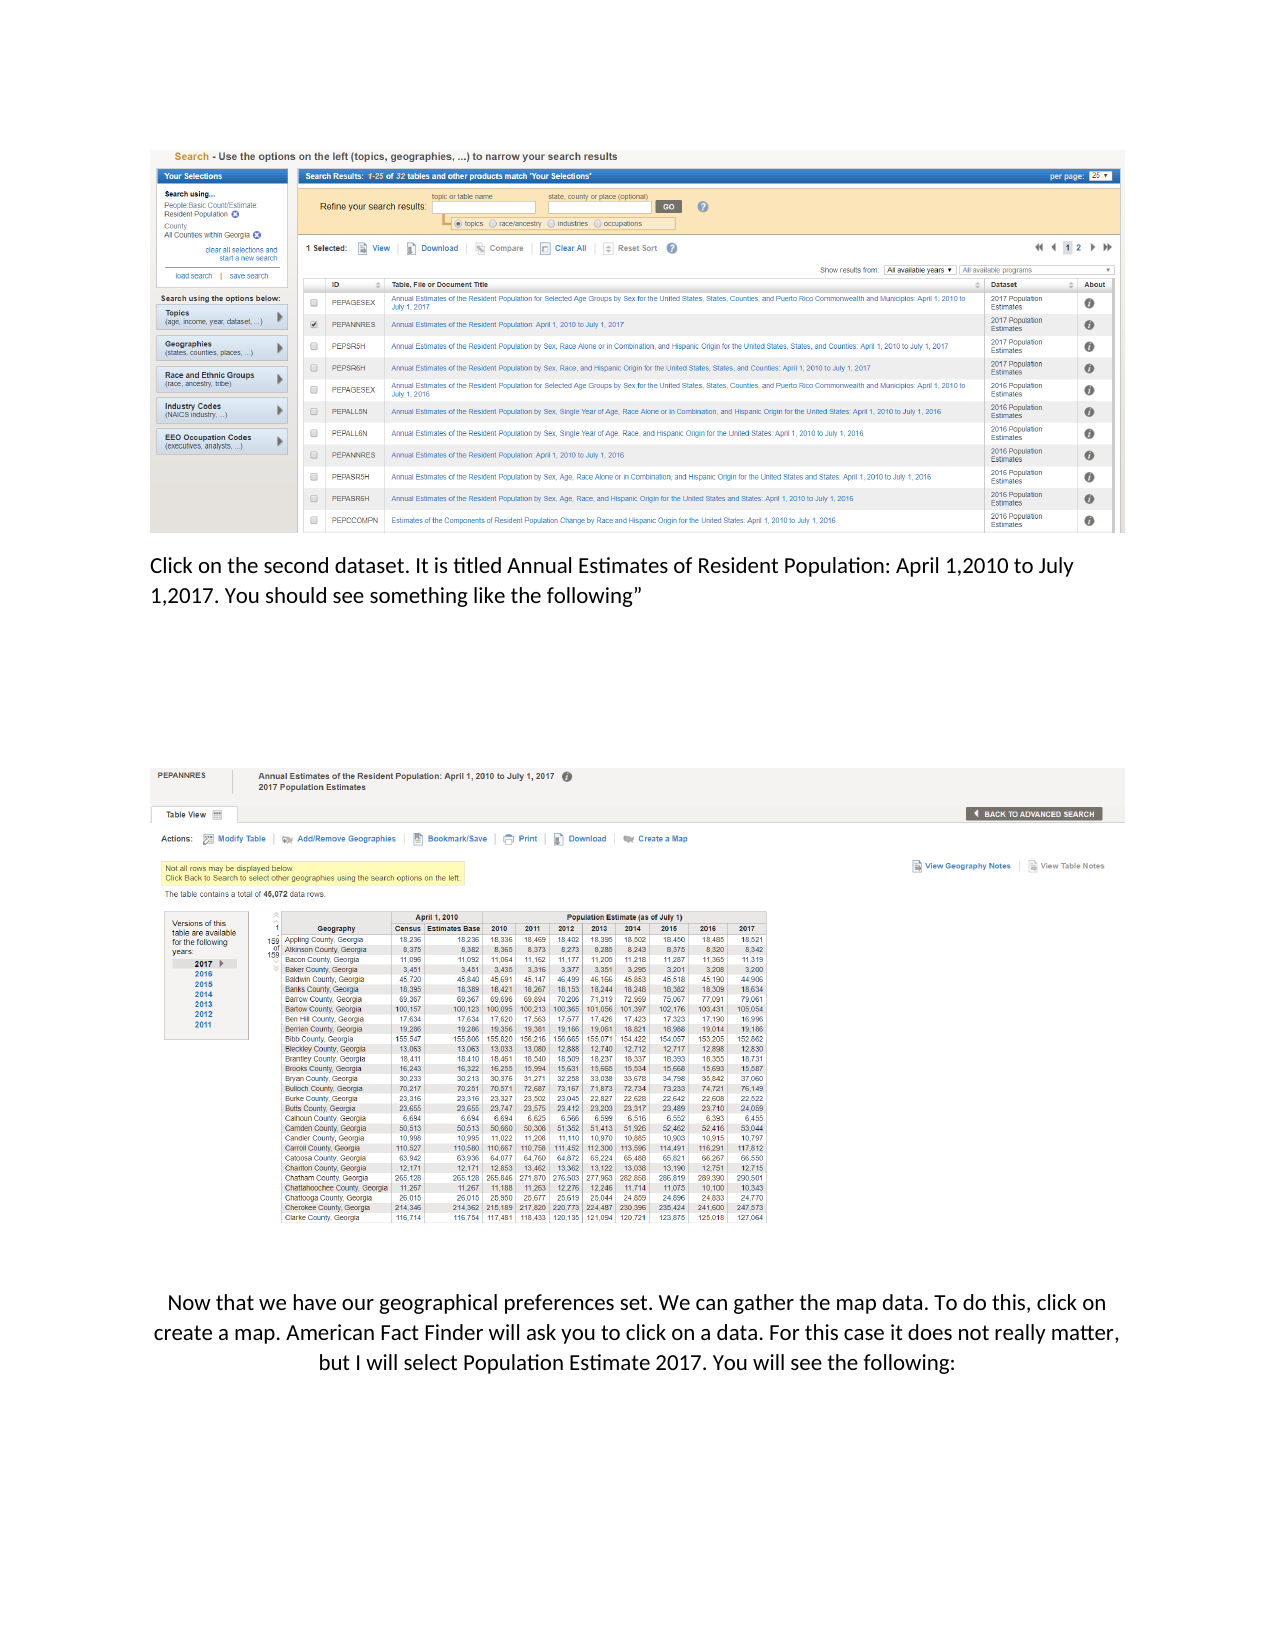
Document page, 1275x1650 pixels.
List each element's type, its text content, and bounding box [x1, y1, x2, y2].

text Now that we have our geographical preferences set. We can gather the map data. To do this, click on create a map. American Fact Finder will ask you to click on a data. For this case it does not really matter, but I will select Population Estimate 2017. You will see the following: [150, 1288, 1125, 1376]
picture [150, 768, 1125, 1223]
text Click on the second dataset. It is titled Annual Estimates of Resident Population: April 1,2010 to July 1,2017. You should see something like the following” [150, 551, 1125, 609]
picture [150, 150, 1125, 533]
